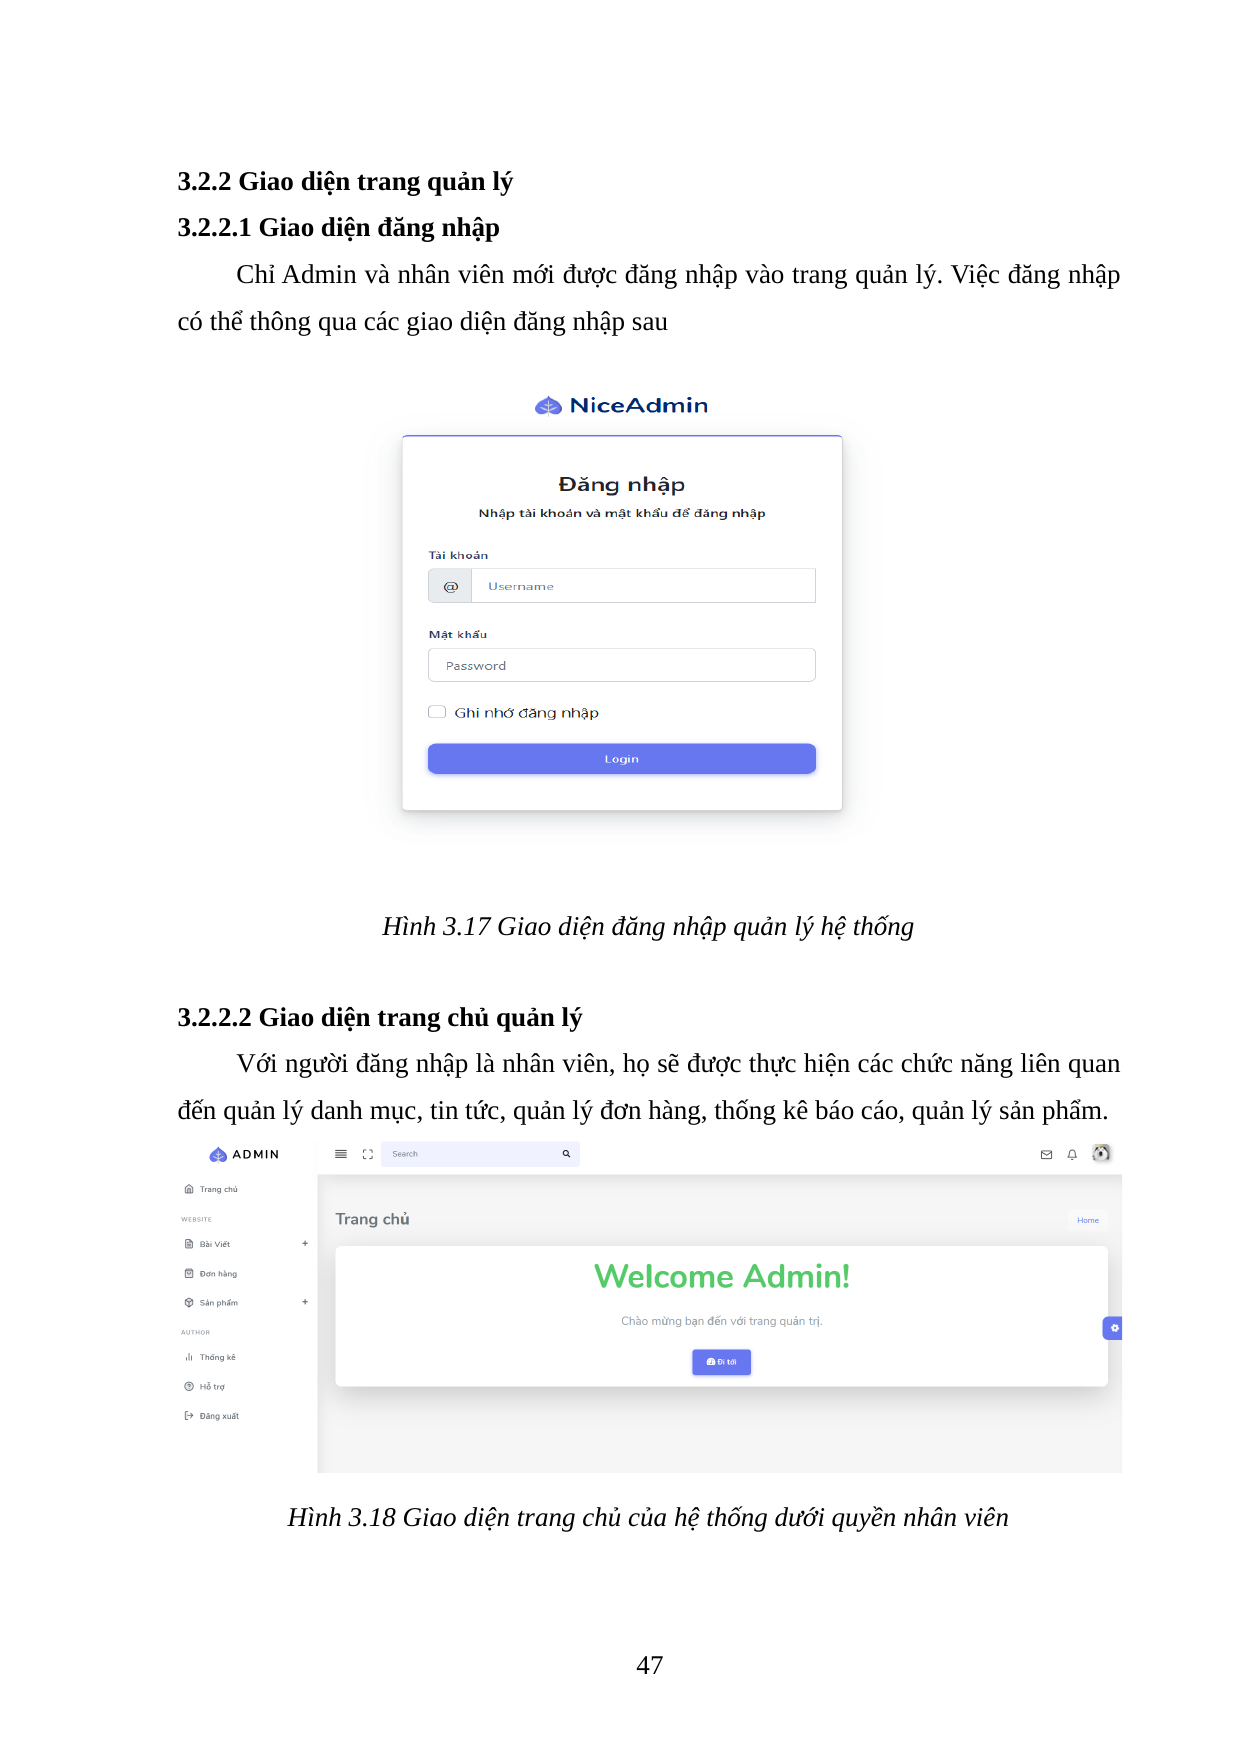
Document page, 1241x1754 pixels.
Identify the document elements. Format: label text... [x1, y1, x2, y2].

picture [177, 1140, 1123, 1473]
picture [177, 351, 1123, 883]
subtitle 3.2.2.1 Giao diện đăng nhập [177, 211, 1122, 243]
text Chỉ Admin và nhân viên mới được đăng nhập vào trang quản lý. Việc đăng nhập có thể thông qua các giao diện đăng nhập sau [177, 258, 1122, 336]
text Với người đăng nhập là nhân viên, họ sẽ được thực hiện các chức năng liên quan đến quản lý danh mục, tin tức, quản lý đơn hàng, thống kê báo cáo, quản lý sản phẩm. [177, 1047, 1122, 1125]
text Hình 3.17 Giao diện đăng nhập quản lý hệ thống [177, 911, 1122, 942]
text Hình 3.18 Giao diện trang chủ của hệ thống dưới quyền nhân viên [177, 1501, 1122, 1532]
subtitle 3.2.2.2 Giao diện trang chủ quản lý [177, 1001, 1122, 1032]
subtitle 3.2.2 Giao diện trang quản lý [177, 165, 1122, 196]
